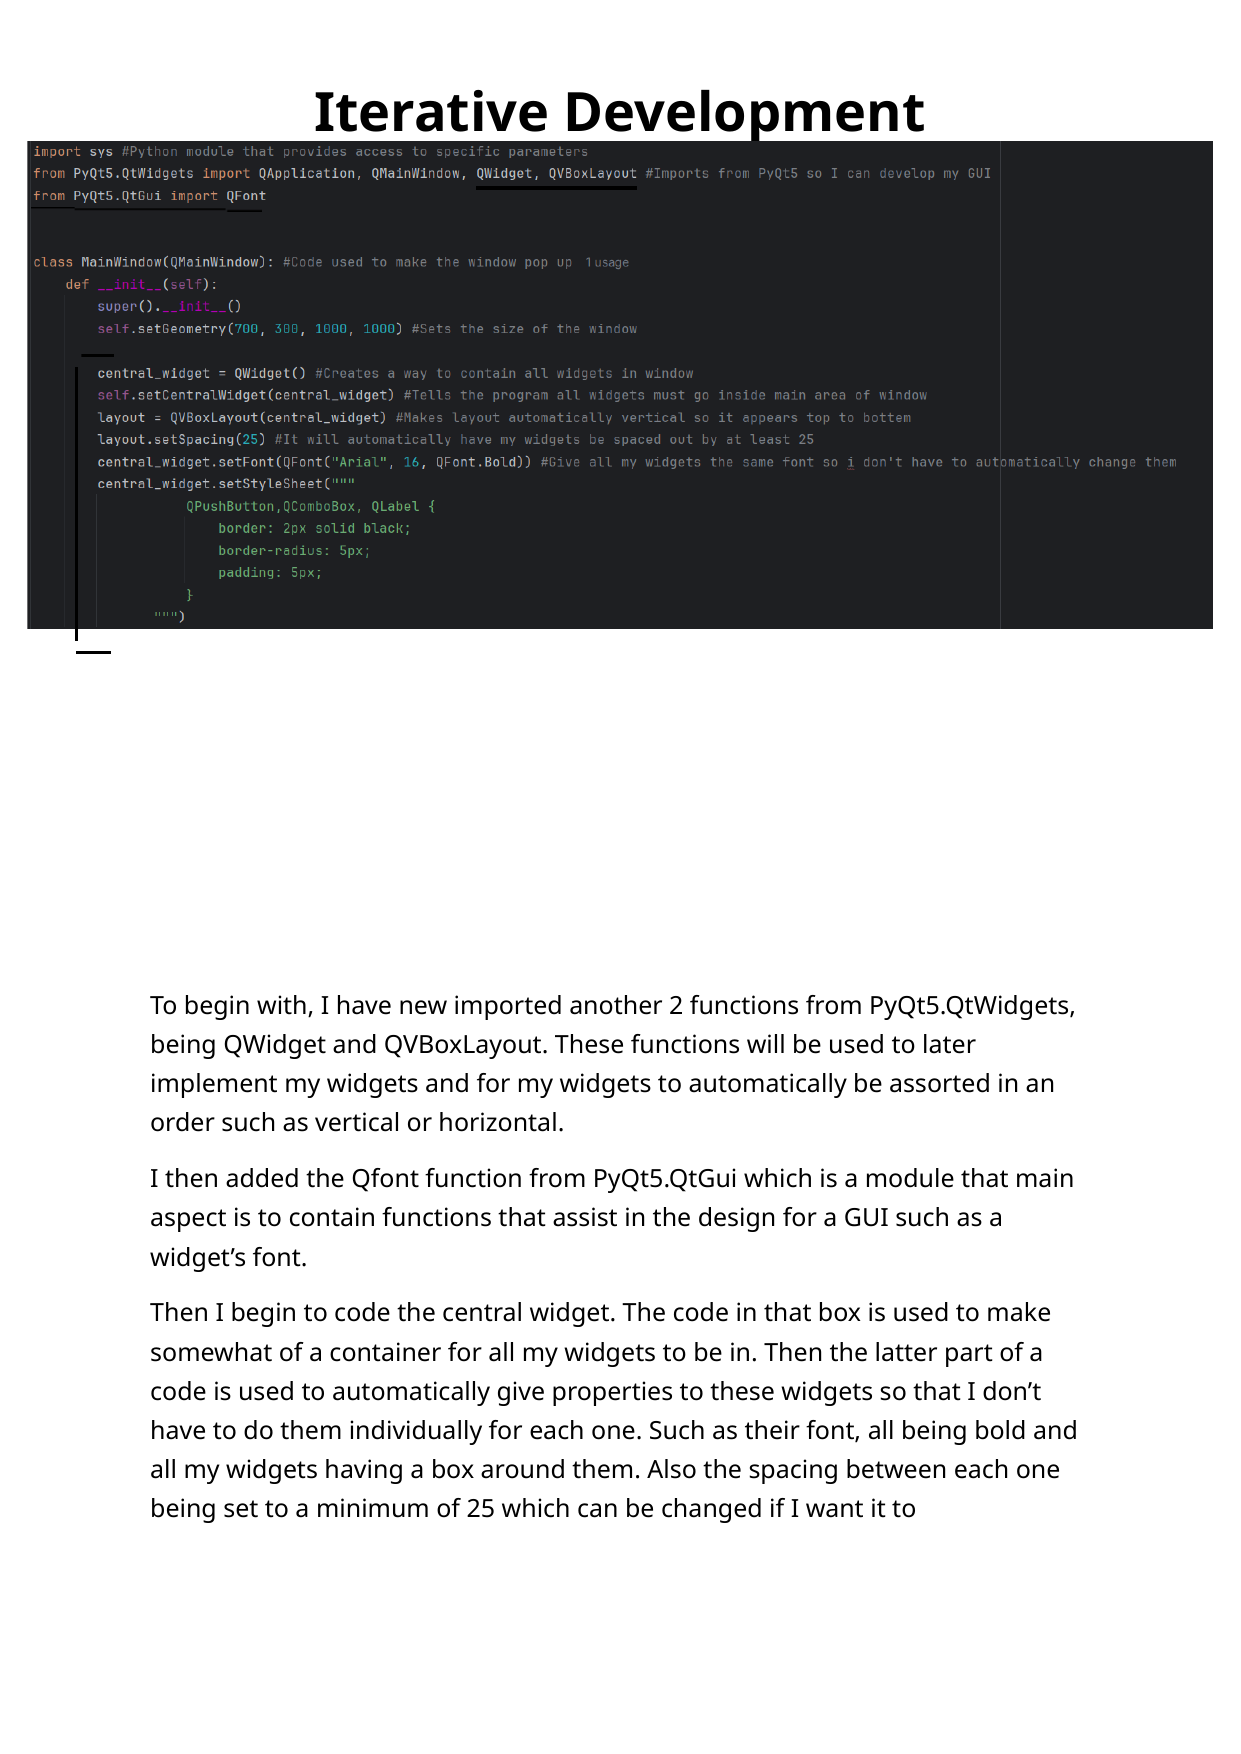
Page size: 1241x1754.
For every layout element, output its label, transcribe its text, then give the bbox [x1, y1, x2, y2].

text To begin with, I have new imported another 2 functions from PyQt5.QtWidgets, being QWidget and QVBoxLayout. These functions will be used to later implement my widgets and for my widgets to automatically be assorted in an order such as vertical or horizontal. [150, 987, 1090, 1139]
text Then I begin to code the central widget. The code in that box is used to make somewhat of a container for all my widgets to be in. Then the latter part of a code is used to automatically give properties to these widgets so that I don’t have to do them individually for each one. Such as their font, all being bold and all my widgets having a box around them. Also the spacing between each one being set to a minimum of 25 which can be changed if I want it to [150, 1295, 1090, 1525]
picture [27, 141, 1213, 641]
text I then added the Qfont function from PyQt5.QtGui which is a module that main aspect is to contain functions that assist in the design for a GUI such as a widget’s font. [150, 1161, 1090, 1273]
